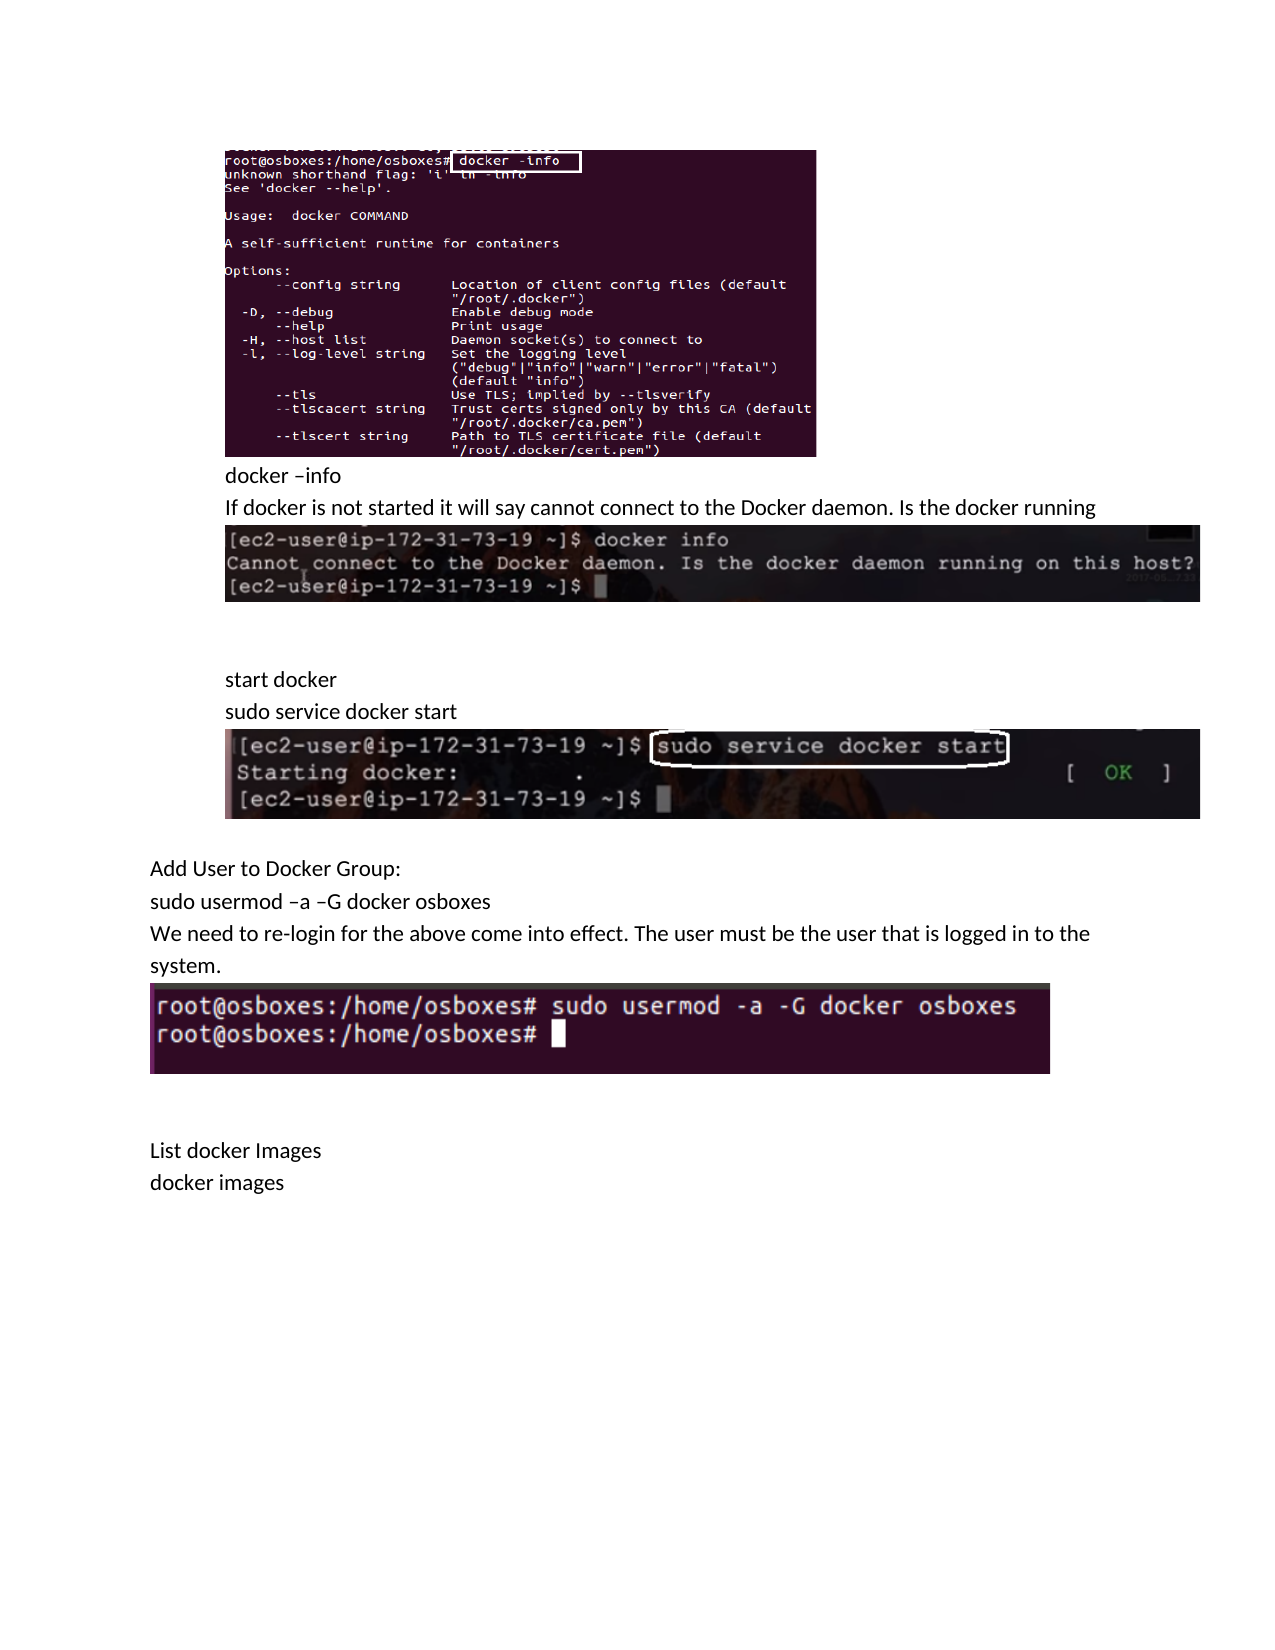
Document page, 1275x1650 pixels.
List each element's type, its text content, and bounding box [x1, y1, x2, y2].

text If docker is not started it will say cannot connect to the Docker daemon. Is the docker running [150, 493, 1125, 521]
picture [225, 150, 817, 457]
text We need to re-login for the above come into effect. The user must be the user that is logged in to the system. [150, 919, 1125, 979]
text sudo service docker start [150, 697, 1125, 725]
text start docker [150, 665, 1125, 693]
picture [150, 983, 1050, 1074]
picture [225, 729, 1200, 819]
text docker images [150, 1168, 1125, 1196]
text docker –info [150, 461, 1125, 489]
picture [225, 525, 1200, 602]
text sudo usermod –a –G docker osboxes [150, 887, 1125, 915]
text Add User to Docker Group: [150, 854, 1125, 883]
text List docker Images [150, 1136, 1125, 1164]
